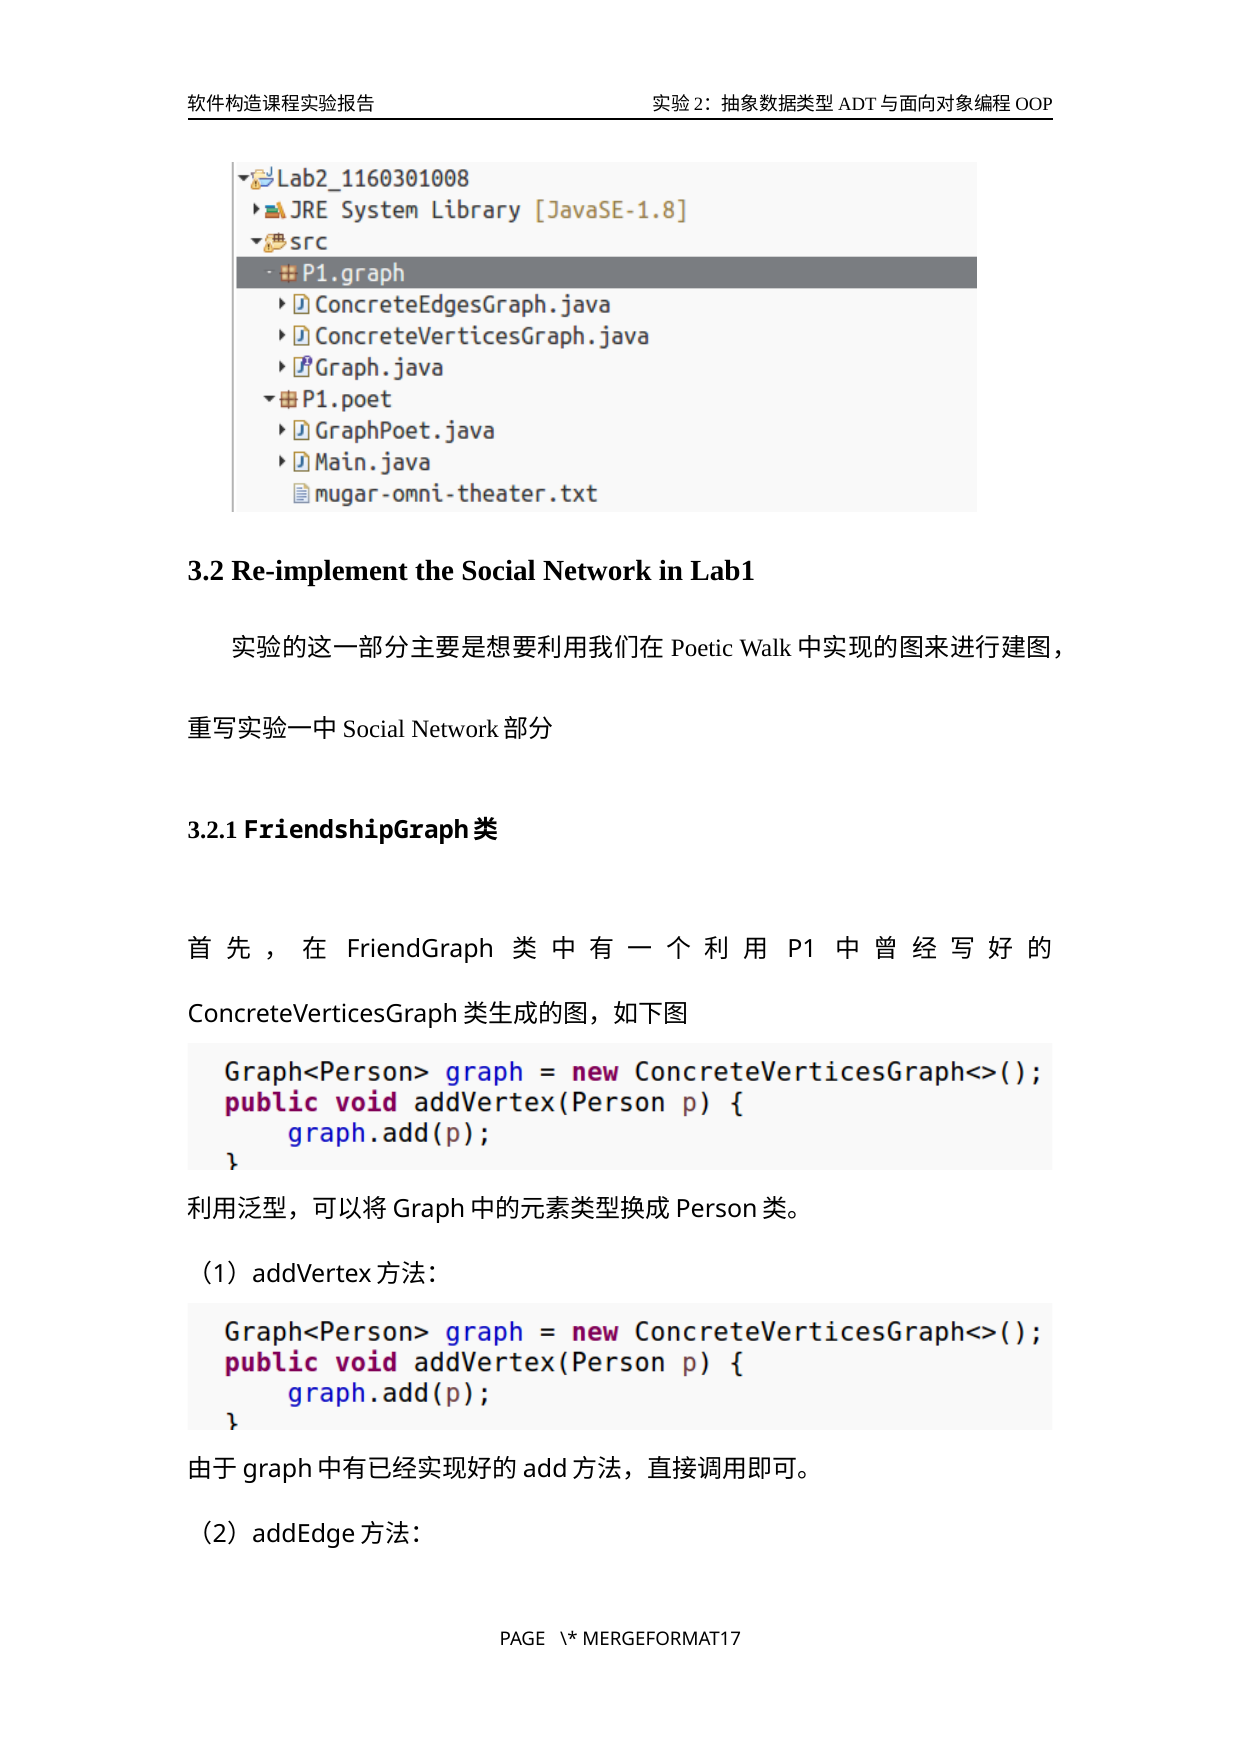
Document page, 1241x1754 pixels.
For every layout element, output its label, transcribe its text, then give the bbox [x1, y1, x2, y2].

text 利用泛型，可以将Graph中的元素类型换成Person类。 [187, 1174, 1053, 1239]
text 由于graph中有已经实现好的add方法，直接调用即可。 [187, 1434, 1053, 1499]
list addVertex方法： [187, 1239, 1053, 1303]
picture [231, 162, 977, 512]
text 首先，在FriendGraph类中有一个利用P1中曾经写好的ConcreteVerticesGraph类生成的图，如下图 [187, 914, 1053, 1043]
list addEdge方法： [187, 1499, 1053, 1564]
picture [187, 1303, 1053, 1430]
picture [187, 1043, 1053, 1170]
subtitle FriendshipGraph类 [187, 795, 1053, 860]
subtitle Re-implement the Social Network in Lab1 [187, 537, 1053, 602]
text 实验的这一部分主要是想要利用我们在Poetic Walk中实现的图来进行建图，重写实验一中Social Network部分 [187, 613, 1053, 759]
